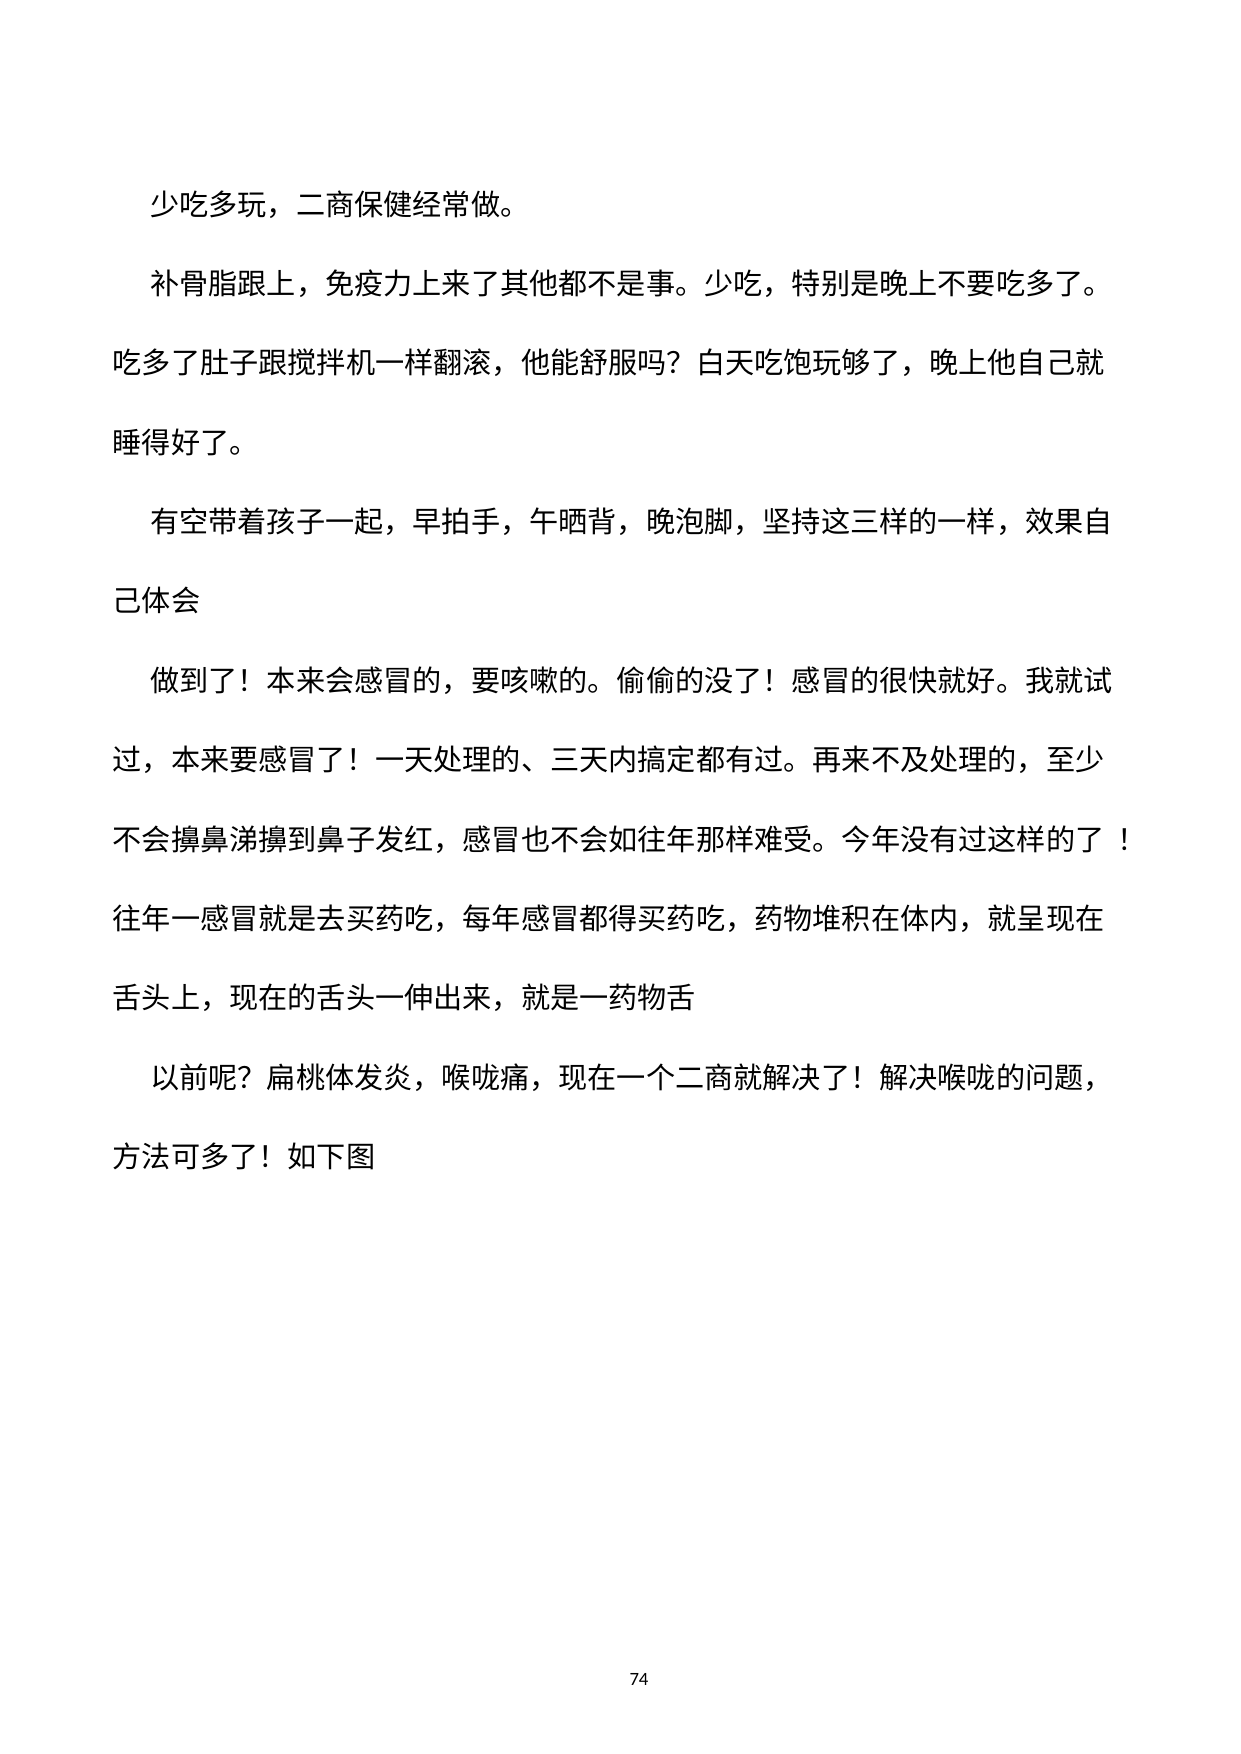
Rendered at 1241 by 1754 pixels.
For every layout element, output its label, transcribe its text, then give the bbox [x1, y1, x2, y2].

text 少吃多玩，二商保健经常做。 [112, 163, 1128, 242]
text 做到了！本来会感冒的，要咳嗽的。偷偷的没了！感冒的很快就好。我就试过，本来要感冒了！一天处理的、三天内搞定都有过。再来不及处理的，至少不会擤鼻涕擤到鼻子发红，感冒也不会如往年那样难受。今年没有过这样的了 ！往年一感冒就是去买药吃，每年感冒都得买药吃，药物堆积在体内，就呈现在舌头上，现在的舌头一伸出来，就是一药物舌 [112, 639, 1128, 1036]
text 有空带着孩子一起，早拍手，午晒背，晚泡脚，坚持这三样的一样，效果自己体会 [112, 480, 1128, 639]
text 补骨脂跟上，免疫力上来了其他都不是事。少吃，特别是晚上不要吃多了。吃多了肚子跟搅拌机一样翻滚，他能舒服吗？白天吃饱玩够了，晚上他自己就睡得好了。 [112, 242, 1128, 480]
text 以前呢？扁桃体发炎，喉咙痛，现在一个二商就解决了！解决喉咙的问题，方法可多了！如下图 [112, 1036, 1128, 1194]
